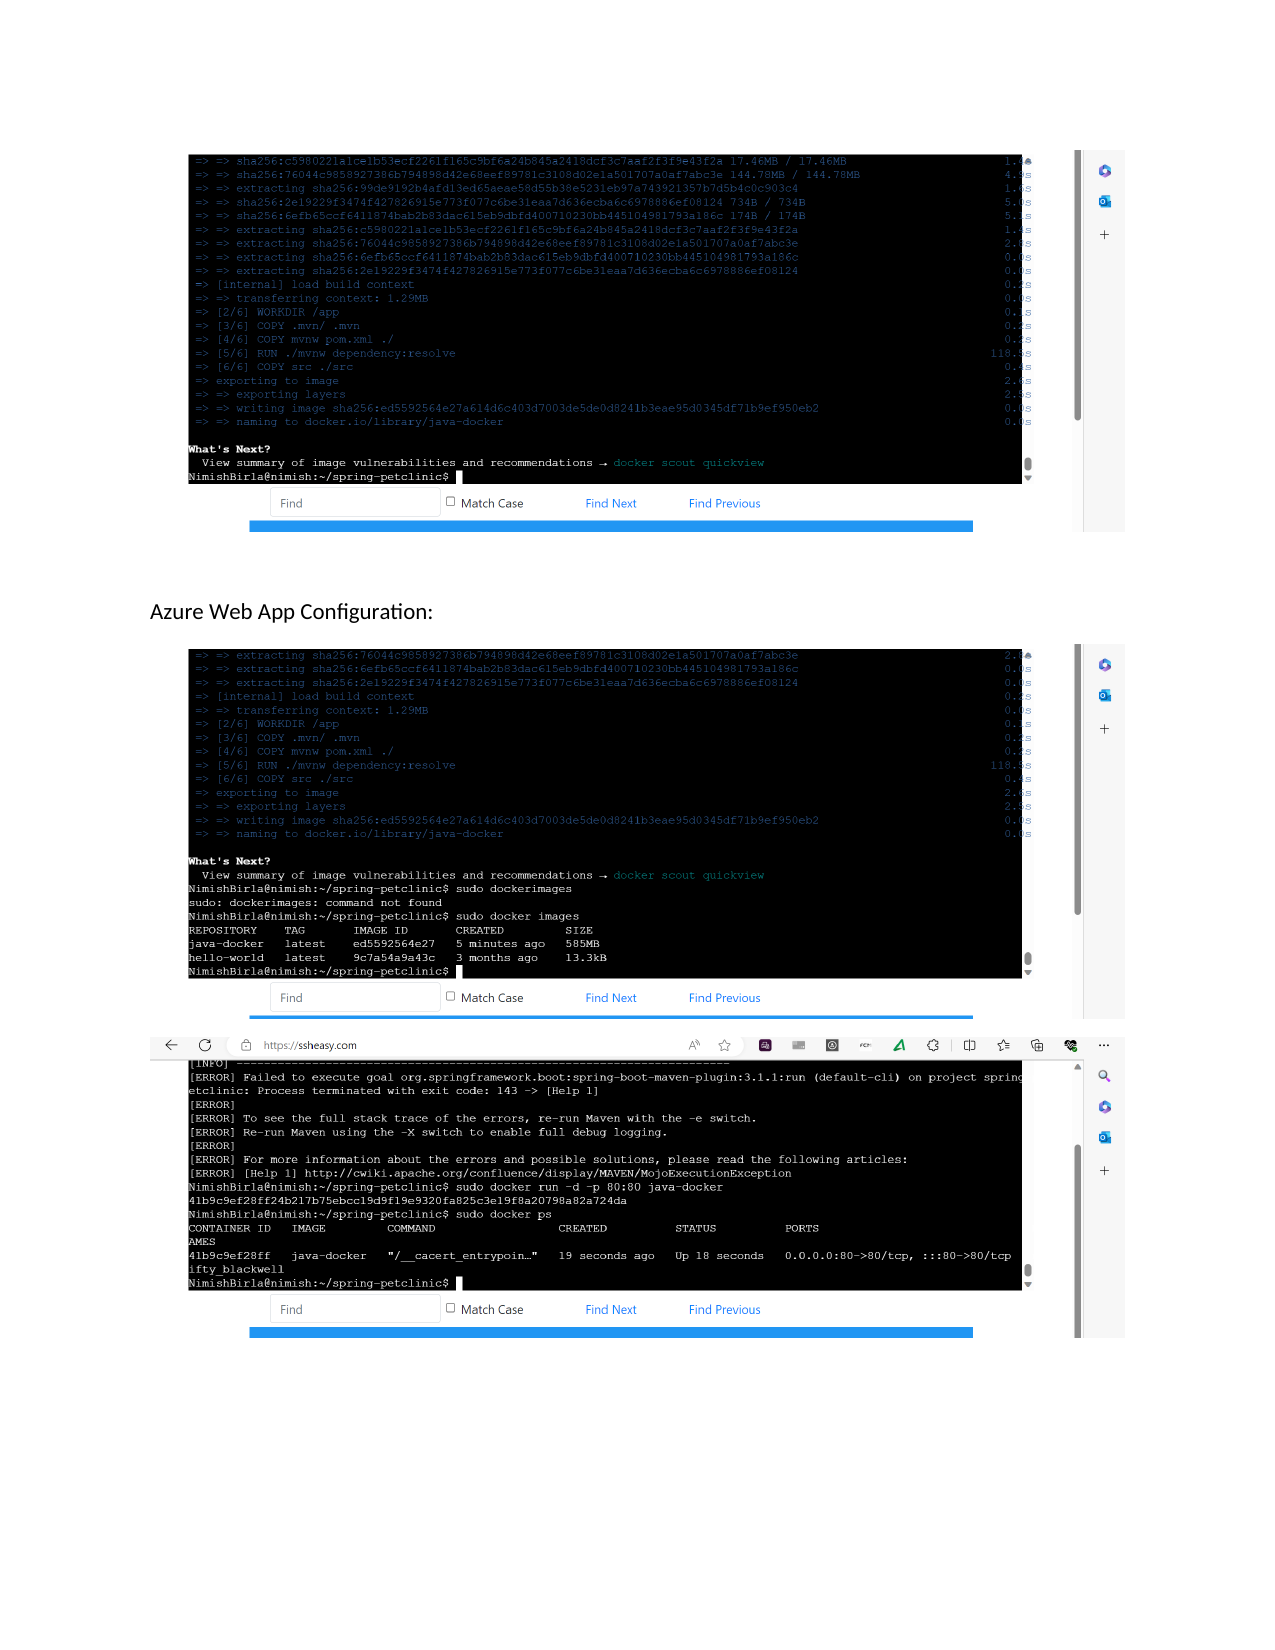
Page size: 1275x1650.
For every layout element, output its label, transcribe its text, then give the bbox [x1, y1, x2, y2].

picture [150, 1037, 1125, 1338]
text Azure Web App Configuration: [150, 597, 1125, 626]
picture [150, 644, 1125, 1019]
picture [150, 150, 1125, 532]
